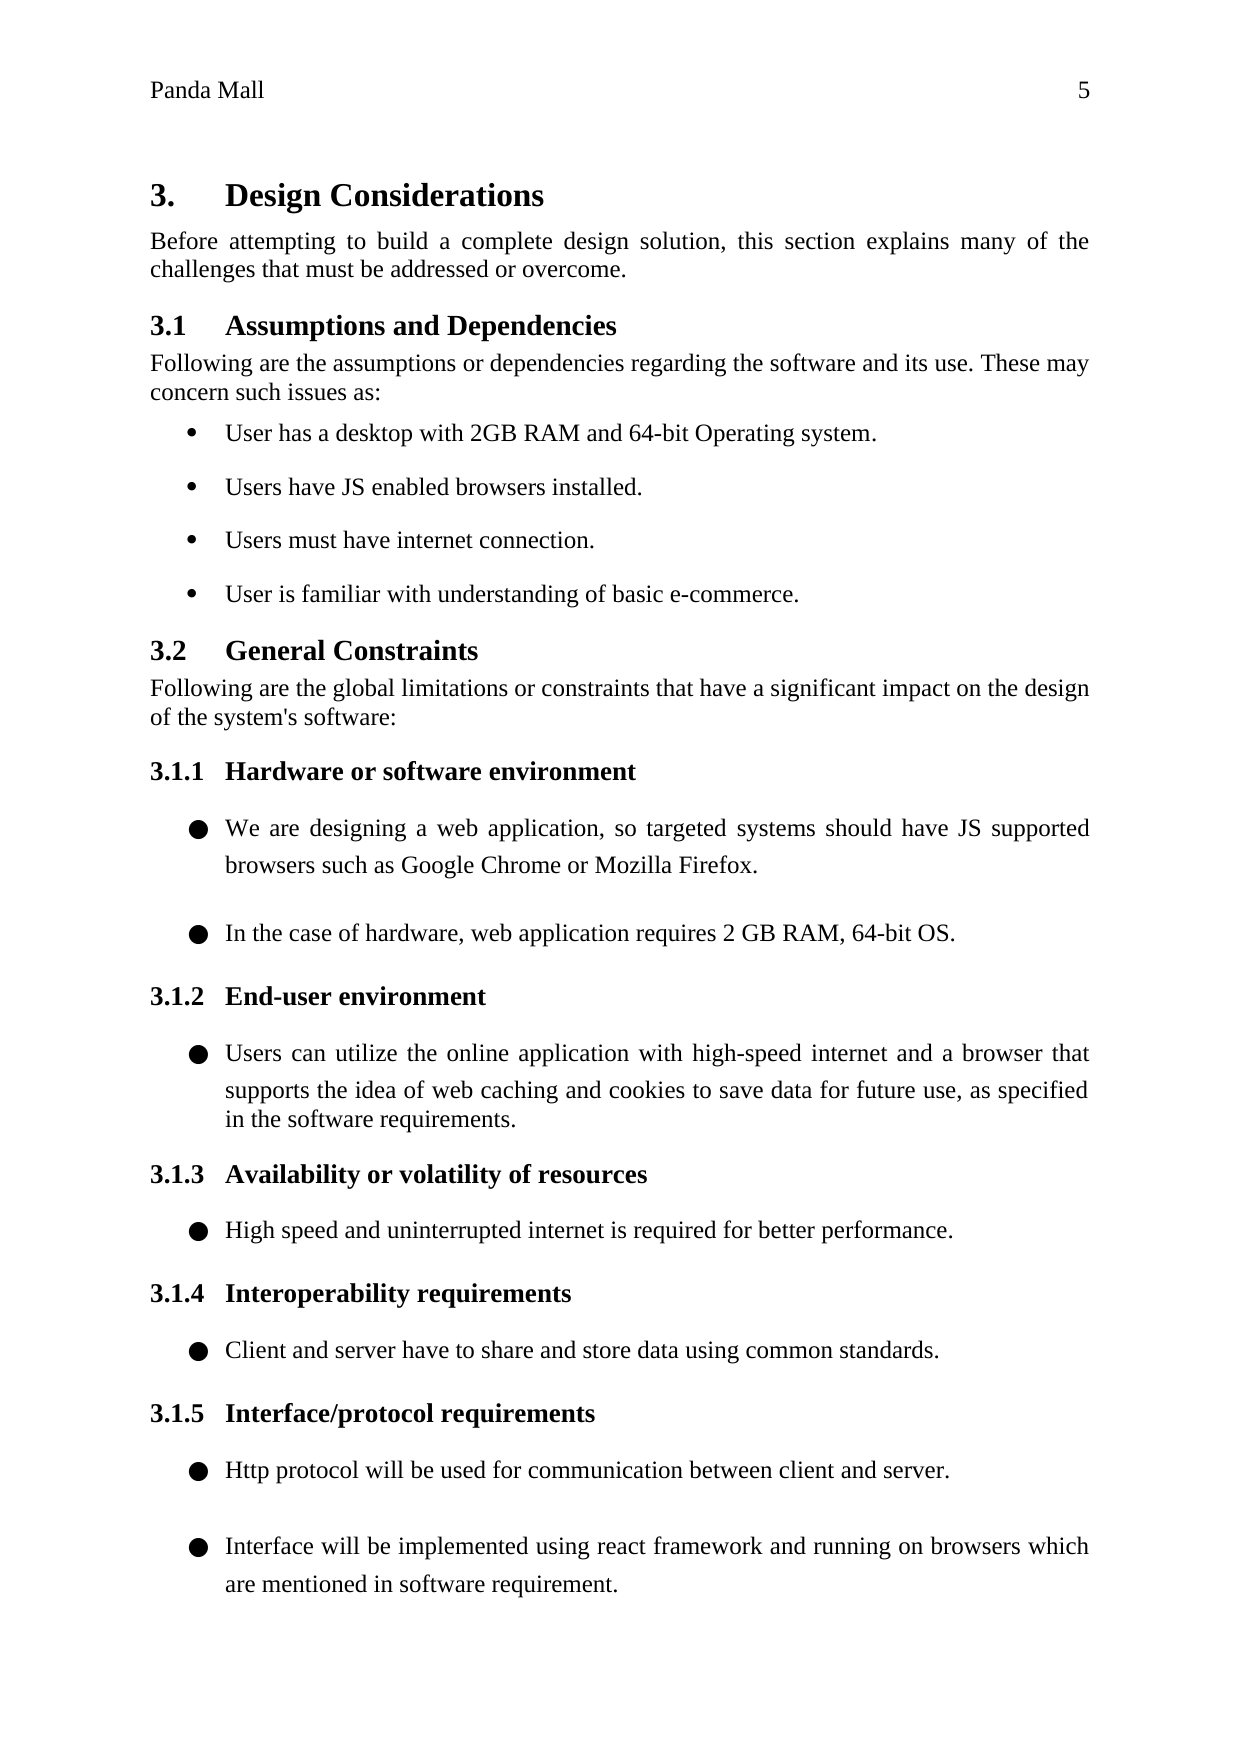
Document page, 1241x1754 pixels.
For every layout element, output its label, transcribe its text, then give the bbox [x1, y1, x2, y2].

text User is familiar with understanding of basic e-commerce. [187, 579, 1090, 608]
list Client and server have to share and store data using common standards. [187, 1321, 1090, 1372]
list High speed and uninterrupted internet is required for better performance. [187, 1201, 1090, 1253]
subtitle Interface/protocol requirements [150, 1397, 1090, 1429]
list In the case of hardware, web application requires 2 GB RAM, 64-bit OS. [187, 904, 1090, 955]
text User has a desktop with 2GB RAM and 64-bit Operating system. [187, 418, 1090, 447]
subtitle End-user environment [150, 980, 1090, 1011]
text Following are the global limitations or constraints that have a significant impact on the design of the system's software: [150, 673, 1090, 730]
subtitle Interoperability requirements [150, 1278, 1090, 1309]
text Following are the assumptions or dependencies regarding the software and its use. These may concern such issues as: [150, 348, 1090, 406]
text Users must have internet connection. [187, 526, 1090, 554]
subtitle Assumptions and Dependencies [150, 308, 1090, 342]
subtitle Availability or volatility of resources [150, 1158, 1090, 1189]
list Http protocol will be used for communication between client and server. [187, 1441, 1090, 1492]
text Users have JS enabled browsers installed. [187, 472, 1090, 501]
subtitle Design Considerations [150, 175, 1090, 213]
subtitle Hardware or software environment [150, 755, 1090, 787]
subtitle General Constraints [150, 633, 1090, 667]
text Before attempting to build a complete design solution, this section explains many of the challenges that must be addressed or overcome. [150, 226, 1090, 283]
list Interface will be implemented using react framework and running on browsers which are mentioned in software requirement. [187, 1517, 1090, 1597]
list We are designing a web application, so targeted systems should have JS supported browsers such as Google Chrome or Mozilla Firefox. [187, 799, 1090, 879]
list Users can utilize the online application with high-speed internet and a browser that supports the idea of web caching and cookies to save data for future use, as specified in the software requirements. [187, 1024, 1090, 1133]
